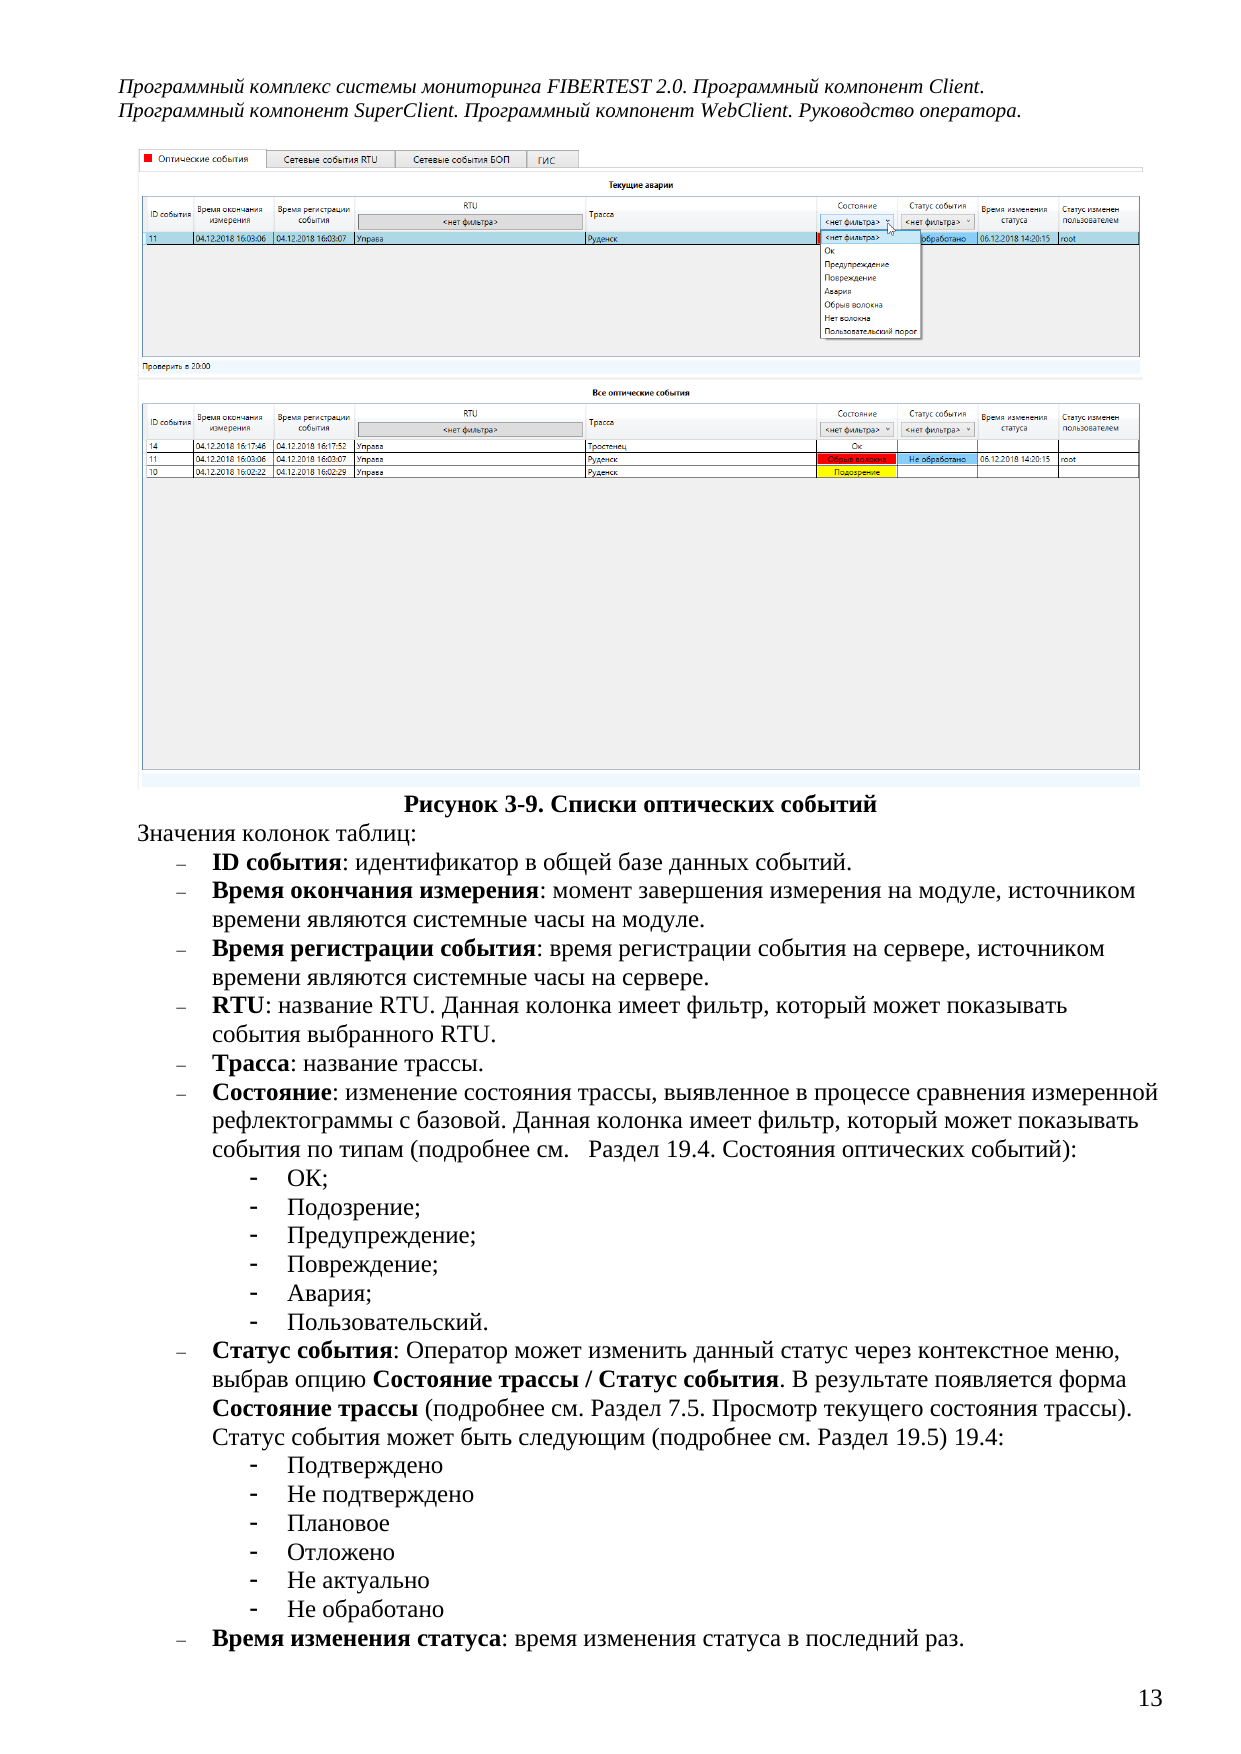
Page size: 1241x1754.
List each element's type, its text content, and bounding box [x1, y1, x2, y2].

text Значения колонок таблиц: [118, 818, 1162, 847]
list Повреждение; [249, 1249, 1162, 1278]
list ОК; [249, 1163, 1162, 1192]
list Подтверждено [249, 1450, 1162, 1479]
list Пользовательский. [249, 1307, 1162, 1335]
list Состояние: изменение состояния трассы, выявленное в процессе сравнения измеренной рефлектограммы с базовой. Данная колонка имеет фильтр, который может показывать события по типам (подробнее см. Раздел 19.4. Состояния оптических событий): [174, 1077, 1162, 1163]
list Авария; [249, 1278, 1162, 1307]
list Время изменения статуса: время изменения статуса в последний раз. [174, 1623, 1162, 1652]
list Отложено [249, 1537, 1162, 1565]
list Время окончания измерения: момент завершения измерения на модуле, источником времени являются системные часы на модуле. [174, 875, 1162, 933]
list Плановое [249, 1508, 1162, 1537]
list Не актуально [249, 1565, 1162, 1594]
list RTU: название RTU. Данная колонка имеет фильтр, который может показывать события выбранного RTU. [174, 990, 1162, 1048]
list ID события: идентификатор в общей базе данных событий. [174, 847, 1162, 875]
picture [137, 147, 1143, 790]
list Время регистрации события: время регистрации события на сервере, источником времени являются системные часы на сервере. [174, 933, 1162, 990]
list Подозрение; [249, 1192, 1162, 1220]
list Статус события: Оператор может изменить данный статус через контекстное меню, выбрав опцию Состояние трассы / Статус события. В результате появляется форма Состояние трассы (подробнее см. Раздел 7.5. Просмотр текущего состояния трассы). Статус события может быть следующим (подробнее см. Раздел 19.5) 19.4: [174, 1335, 1162, 1450]
list Не обработано [249, 1594, 1162, 1623]
list Не подтверждено [249, 1479, 1162, 1508]
list Предупреждение; [249, 1220, 1162, 1249]
list Трасса: название трассы. [174, 1048, 1162, 1077]
